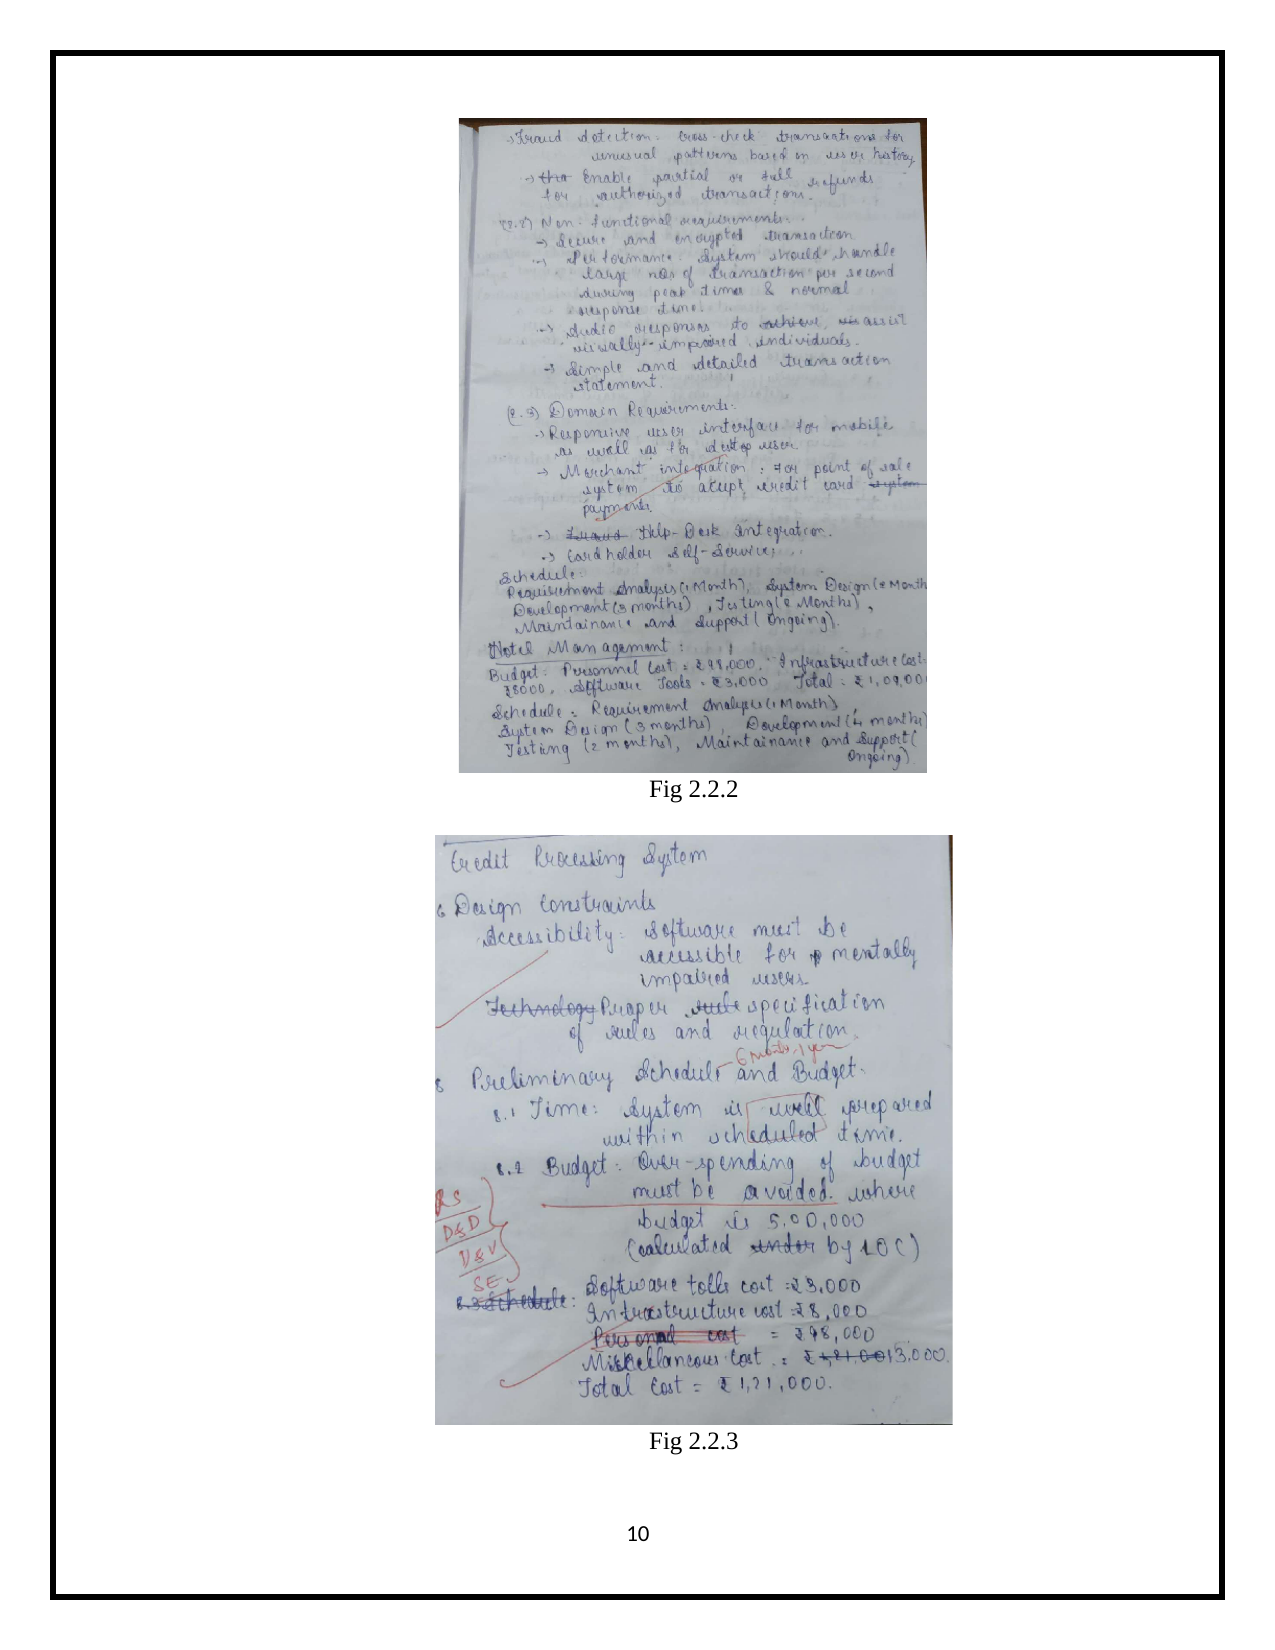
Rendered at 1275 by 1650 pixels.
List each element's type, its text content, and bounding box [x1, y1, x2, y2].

list Fig 2.2.3 [262, 1426, 1125, 1455]
picture [435, 835, 953, 1425]
picture [458, 118, 929, 773]
list Fig 2.2.2 [262, 774, 1125, 803]
